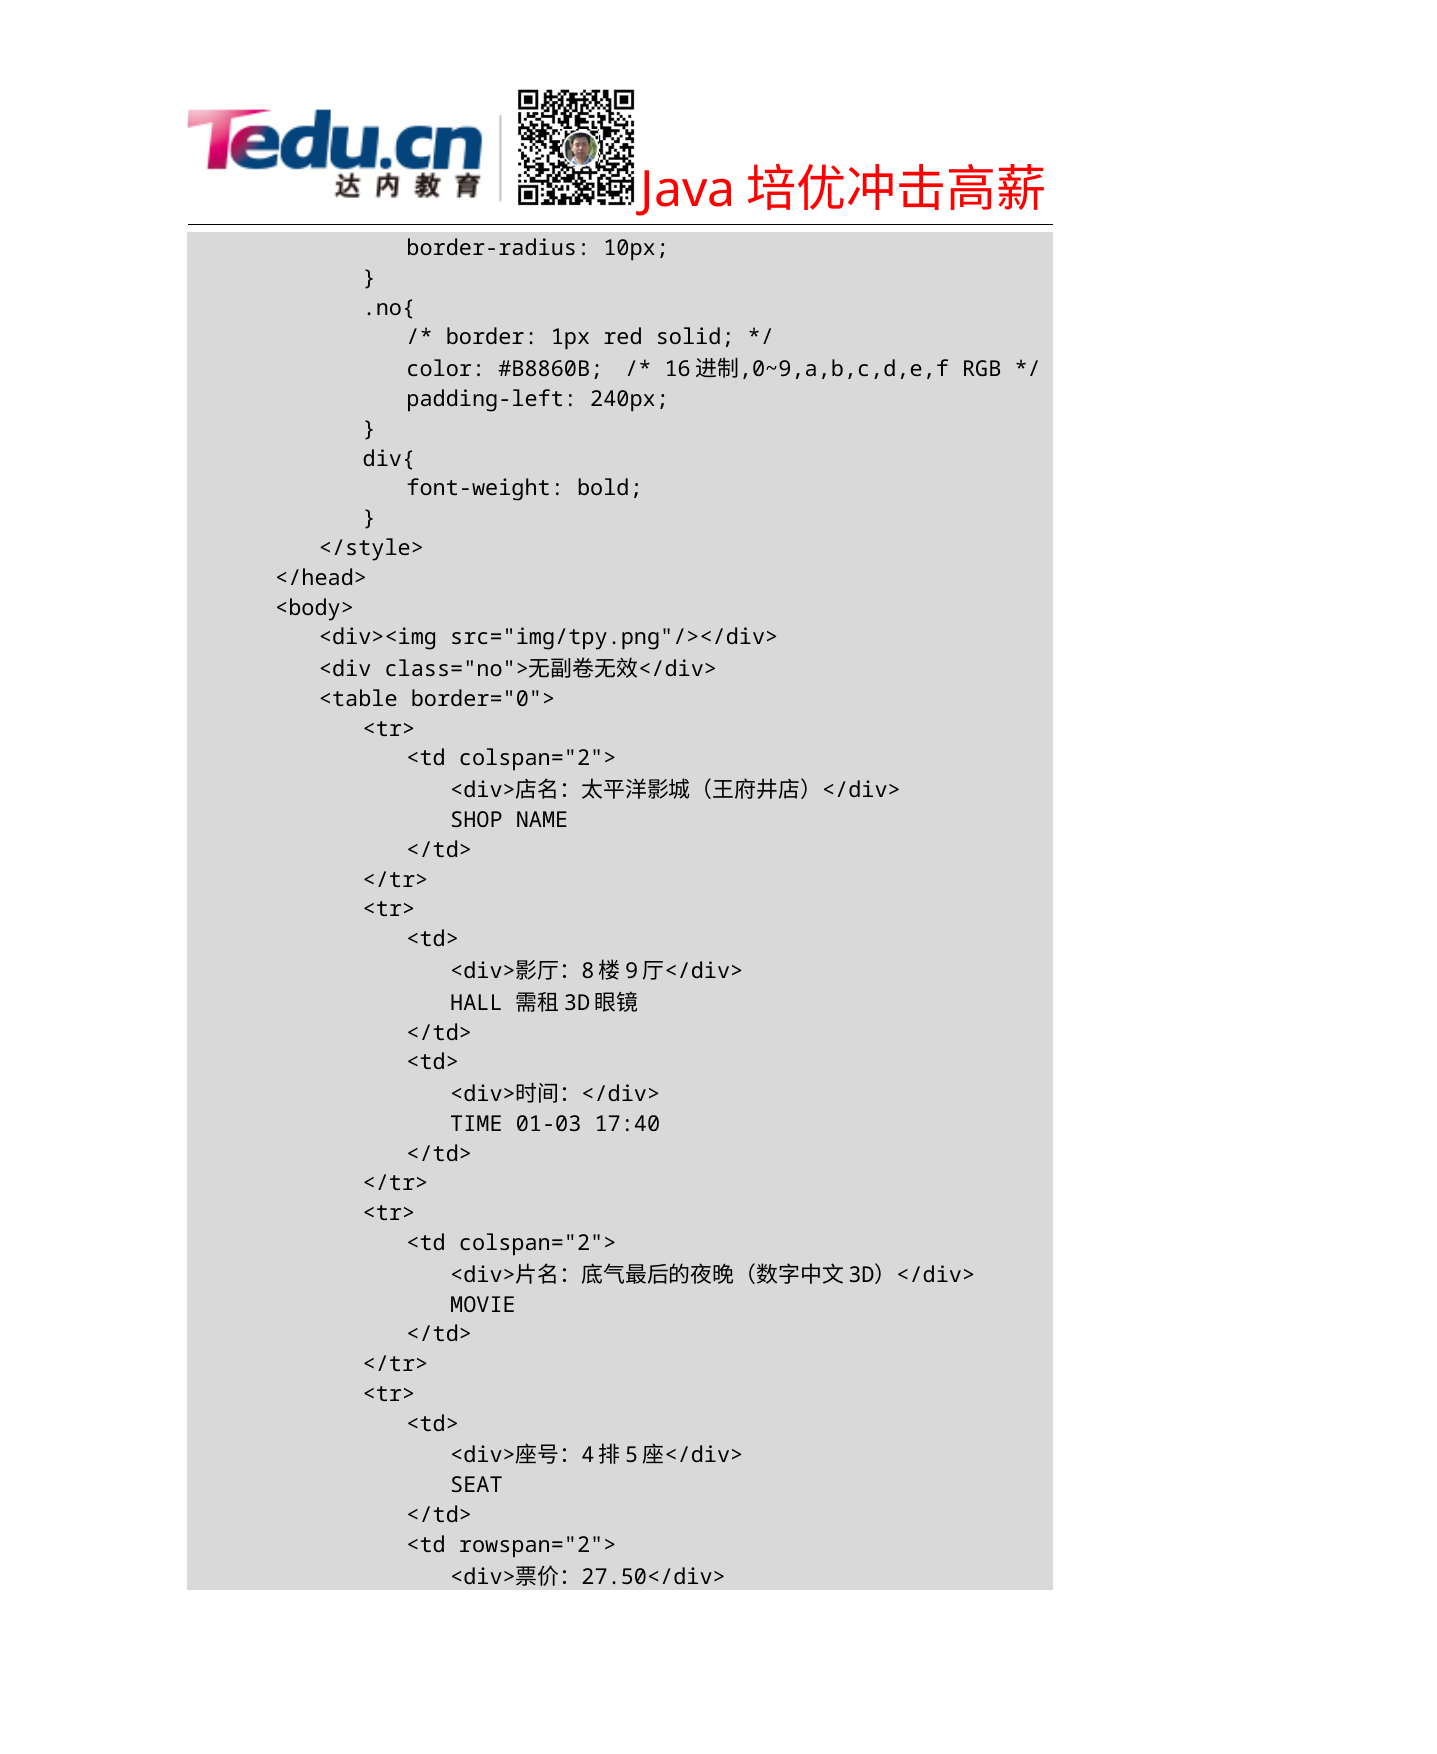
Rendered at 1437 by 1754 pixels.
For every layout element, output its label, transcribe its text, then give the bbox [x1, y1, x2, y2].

text <div>片名：底气最后的夜晚（数字中文3D）</div> [187, 1257, 1053, 1288]
text <tr> [187, 1197, 1053, 1227]
text <div>座号：4排5座</div> [187, 1437, 1053, 1469]
text /* border: 1px red solid; */ [187, 321, 1053, 351]
text <td> [187, 923, 1053, 953]
text <td rowspan="2"> [187, 1529, 1053, 1559]
text HALL 需租3D眼镜 [187, 985, 1053, 1016]
text <td colspan="2"> [187, 1227, 1053, 1257]
text } [187, 262, 1053, 292]
picture [516, 88, 636, 207]
text div{ [187, 442, 1053, 472]
text SEAT [187, 1469, 1053, 1499]
text <div>影厅：8楼9厅</div> [187, 953, 1053, 985]
picture [187, 103, 507, 207]
text <body> [187, 591, 1053, 621]
text <div>时间：</div> [187, 1076, 1053, 1108]
text </td> [187, 1318, 1053, 1348]
text </td> [187, 1016, 1053, 1046]
text border-radius: 10px; [187, 232, 1053, 262]
text <td> [187, 1046, 1053, 1076]
text color: #B8860B; /* 16进制,0~9,a,b,c,d,e,f RGB */ [187, 351, 1053, 383]
text </tr> [187, 1167, 1053, 1197]
text <div><img src="img/tpy.png"/></div> [187, 621, 1053, 651]
text </tr> [187, 1348, 1053, 1378]
text } [187, 413, 1053, 442]
text </style> [187, 532, 1053, 562]
text <div>店名：太平洋影城（王府井店）</div> [187, 772, 1053, 804]
text } [187, 502, 1053, 532]
text SHOP NAME [187, 804, 1053, 834]
text <table border="0"> [187, 683, 1053, 713]
text <tr> [187, 893, 1053, 923]
text </td> [187, 1499, 1053, 1529]
text <div>票价：27.50</div> [187, 1559, 1053, 1590]
text </td> [187, 1138, 1053, 1167]
text </head> [187, 562, 1053, 591]
text font-weight: bold; [187, 472, 1053, 502]
text <div class="no">无副卷无效</div> [187, 651, 1053, 683]
text <td> [187, 1408, 1053, 1437]
text MOVIE [187, 1288, 1053, 1318]
text <tr> [187, 1378, 1053, 1408]
text <tr> [187, 713, 1053, 742]
text <td colspan="2"> [187, 742, 1053, 772]
text .no{ [187, 292, 1053, 321]
text padding-left: 240px; [187, 383, 1053, 413]
text </tr> [187, 863, 1053, 893]
text </td> [187, 834, 1053, 863]
text TIME 01-03 17:40 [187, 1108, 1053, 1138]
